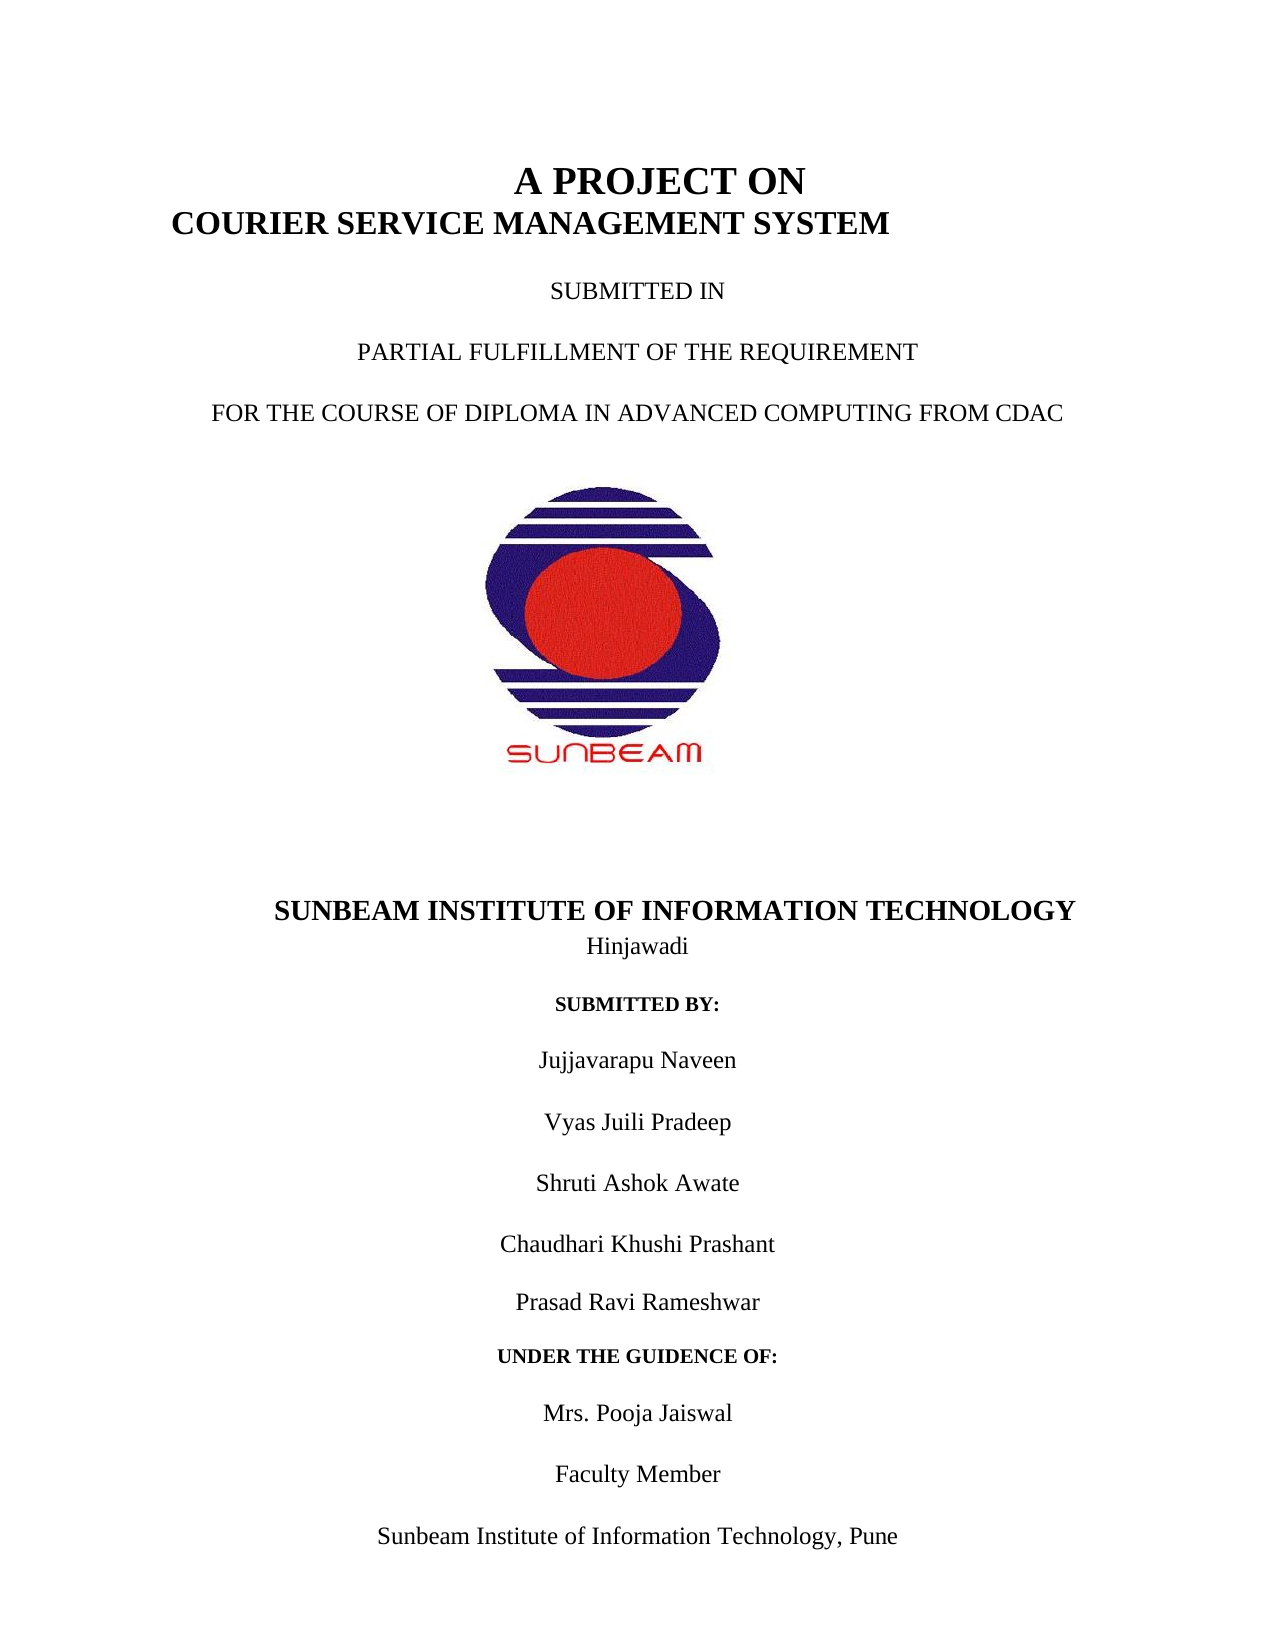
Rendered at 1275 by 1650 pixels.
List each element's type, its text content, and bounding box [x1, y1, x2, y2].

text Faculty Member [483, 1459, 792, 1488]
text COURIER SERVICE MANAGEMENT SYSTEM [37, 203, 1237, 241]
text UNDER THE GUIDENCE OF: [176, 1344, 1099, 1368]
text Chaudhari Khushi Prashant [176, 1229, 1099, 1258]
text SUBMITTED BY: [176, 992, 1099, 1016]
text Shruti Ashok Awate [443, 1168, 832, 1197]
text FOR THE COURSE OF DIPLOMA IN ADVANCED COMPUTING FROM CDAC [176, 398, 1099, 427]
title A PROJECT ON [176, 157, 1144, 203]
picture [481, 478, 732, 775]
text PARTIAL FULFILLMENT OF THE REQUIREMENT [176, 337, 1099, 366]
text Hinjawadi [176, 931, 1099, 959]
text Mrs. Pooja Jaiswal [483, 1398, 792, 1427]
text Vyas Juili Pradeep [443, 1107, 832, 1136]
text SUNBEAM INSTITUTE OF INFORMATION TECHNOLOGY [176, 893, 1174, 927]
text Jujjavarapu Naveen [443, 1046, 832, 1074]
text Prasad Ravi Rameshwar [176, 1287, 1099, 1316]
text SUBMITTED IN [176, 276, 1099, 305]
text Sunbeam Institute of Information Technology, Pune [176, 1521, 1099, 1549]
